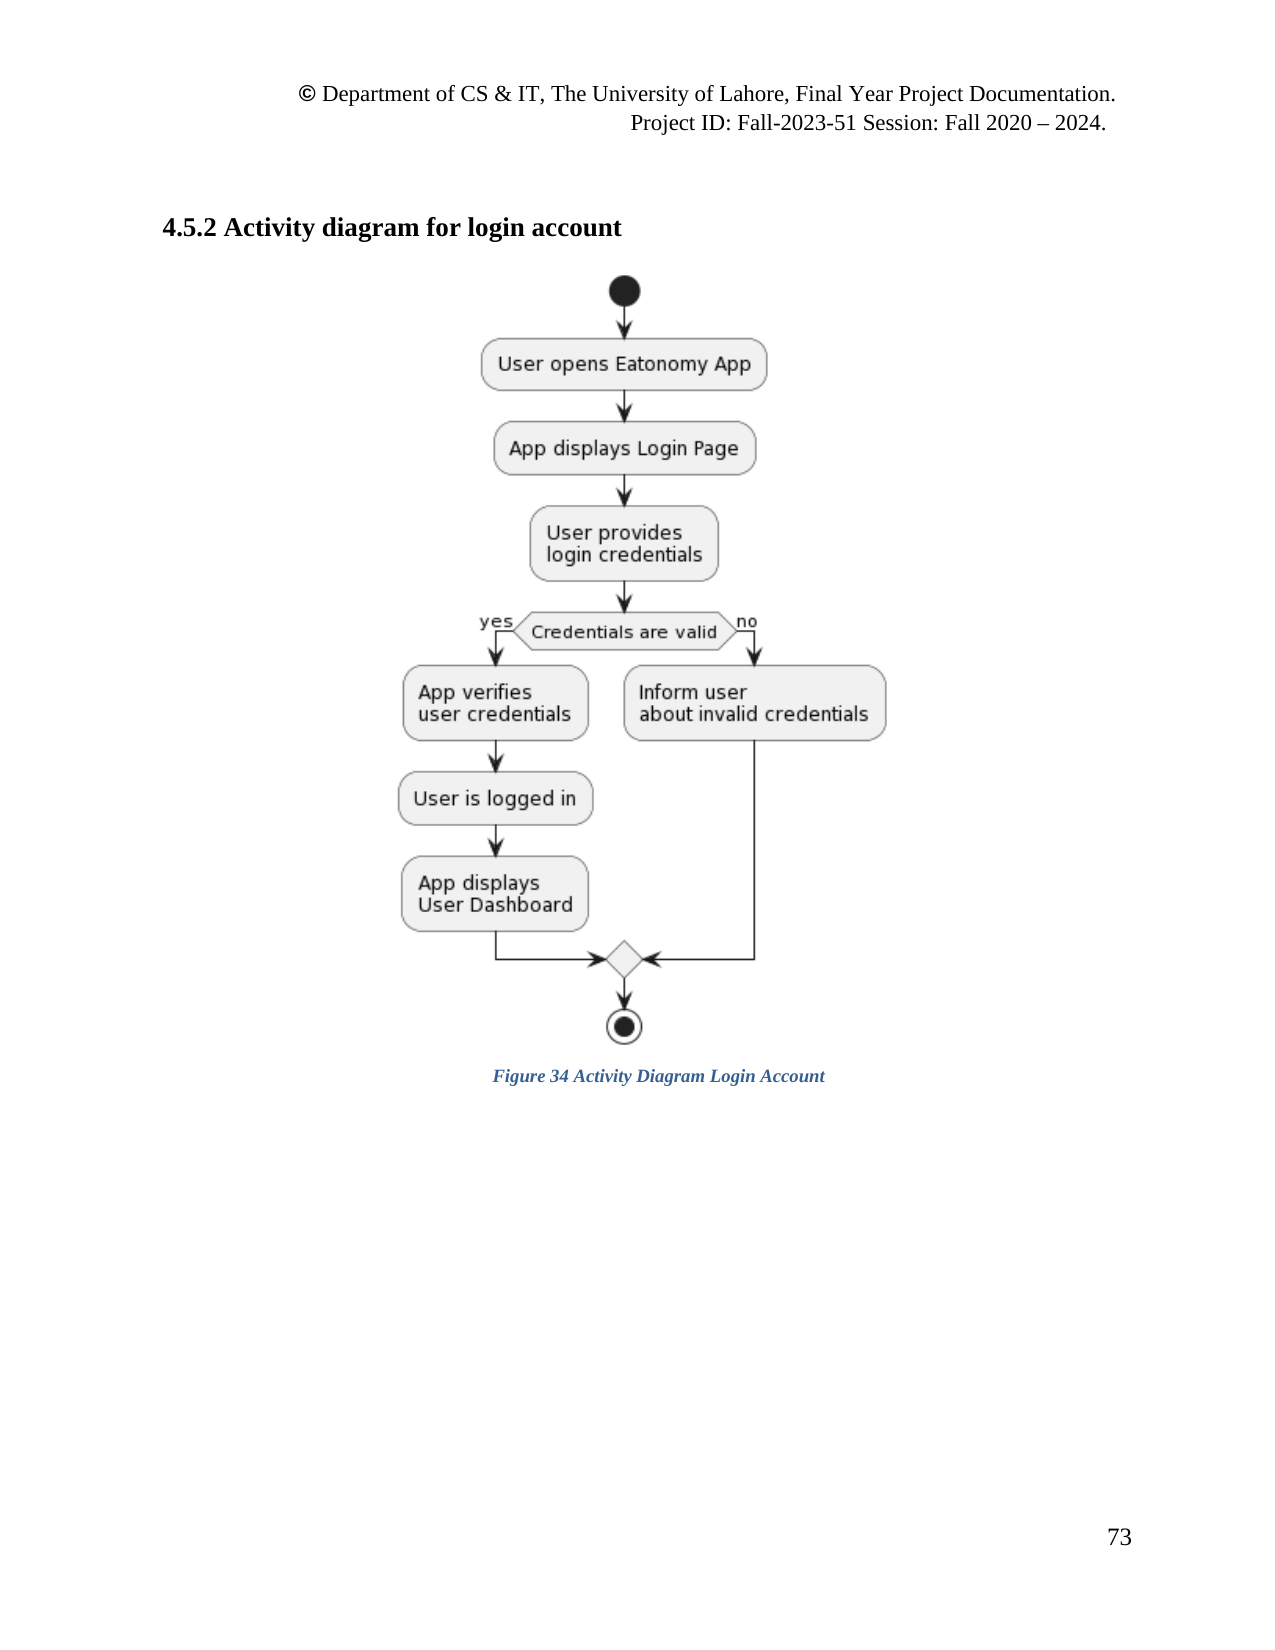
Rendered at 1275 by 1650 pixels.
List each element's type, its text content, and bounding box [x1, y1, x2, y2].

subtitle 4.5.2 Activity diagram for login account [149, 211, 1132, 242]
picture [381, 260, 901, 1059]
subtitle Figure 34 Activity Diagram Login Account [187, 1065, 1132, 1087]
